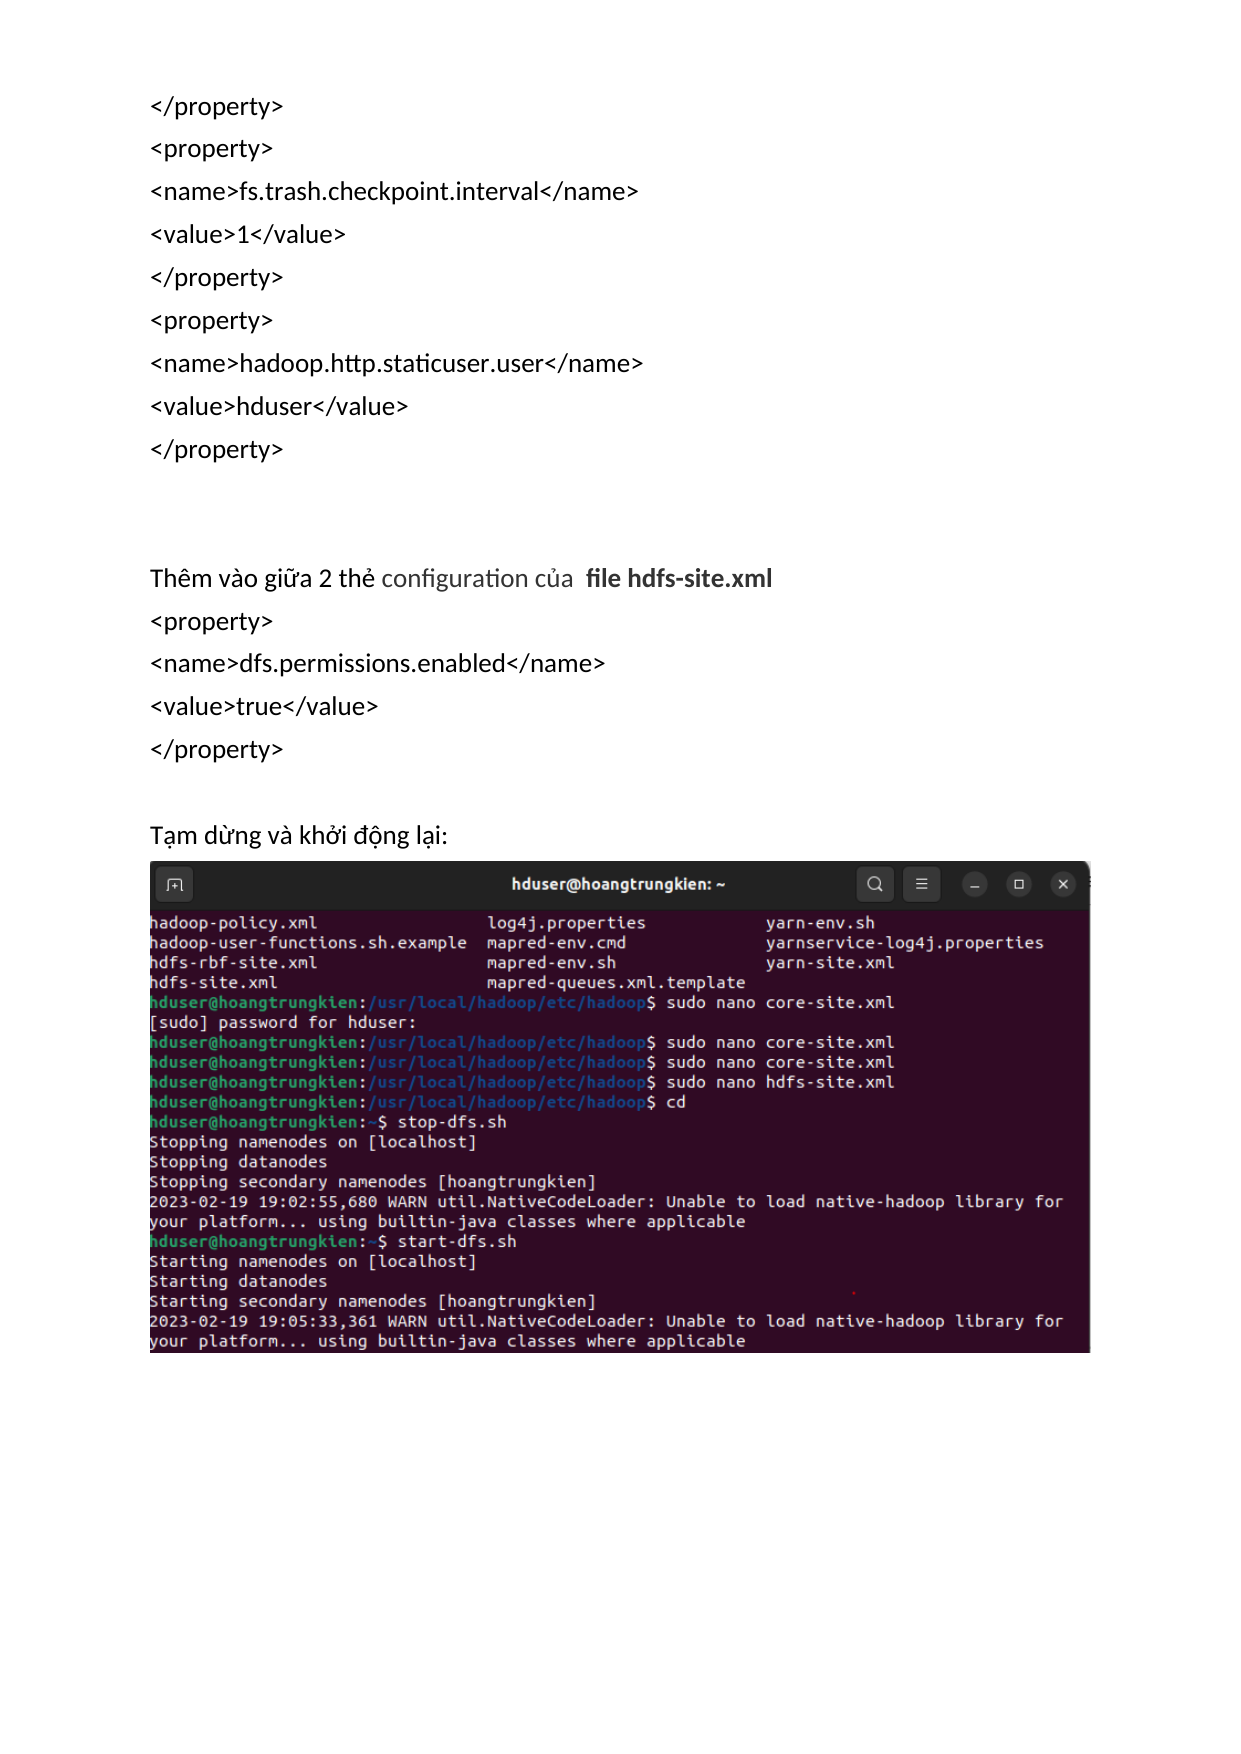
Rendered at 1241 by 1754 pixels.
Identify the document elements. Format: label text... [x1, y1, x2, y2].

text <value>1</value> [150, 217, 1090, 250]
text <property> [150, 132, 1090, 164]
text <name>fs.trash.checkpoint.interval</name> [150, 174, 1090, 207]
text <value>hduser</value> [150, 389, 1090, 422]
text Tạm dừng và khởi động lại: [150, 818, 1090, 851]
text Thêm vào giữa 2 thẻ configuration của file hdfs-site.xml [580, 561, 1090, 594]
picture [150, 861, 1091, 1353]
text <name>hadoop.http.staticuser.user</name> [150, 346, 1090, 379]
text <property> [150, 303, 1090, 336]
text Thêm vào giữa 2 thẻ configuration của file hdfs-site.xml [150, 561, 381, 594]
text </property> [150, 89, 1090, 122]
text </property> [150, 432, 1090, 465]
text </property> [150, 732, 1090, 765]
text <name>dfs.permissions.enabled</name> [150, 647, 1090, 679]
text <property> [150, 604, 1090, 637]
text <value>true</value> [150, 689, 1090, 722]
text </property> [150, 260, 1090, 293]
